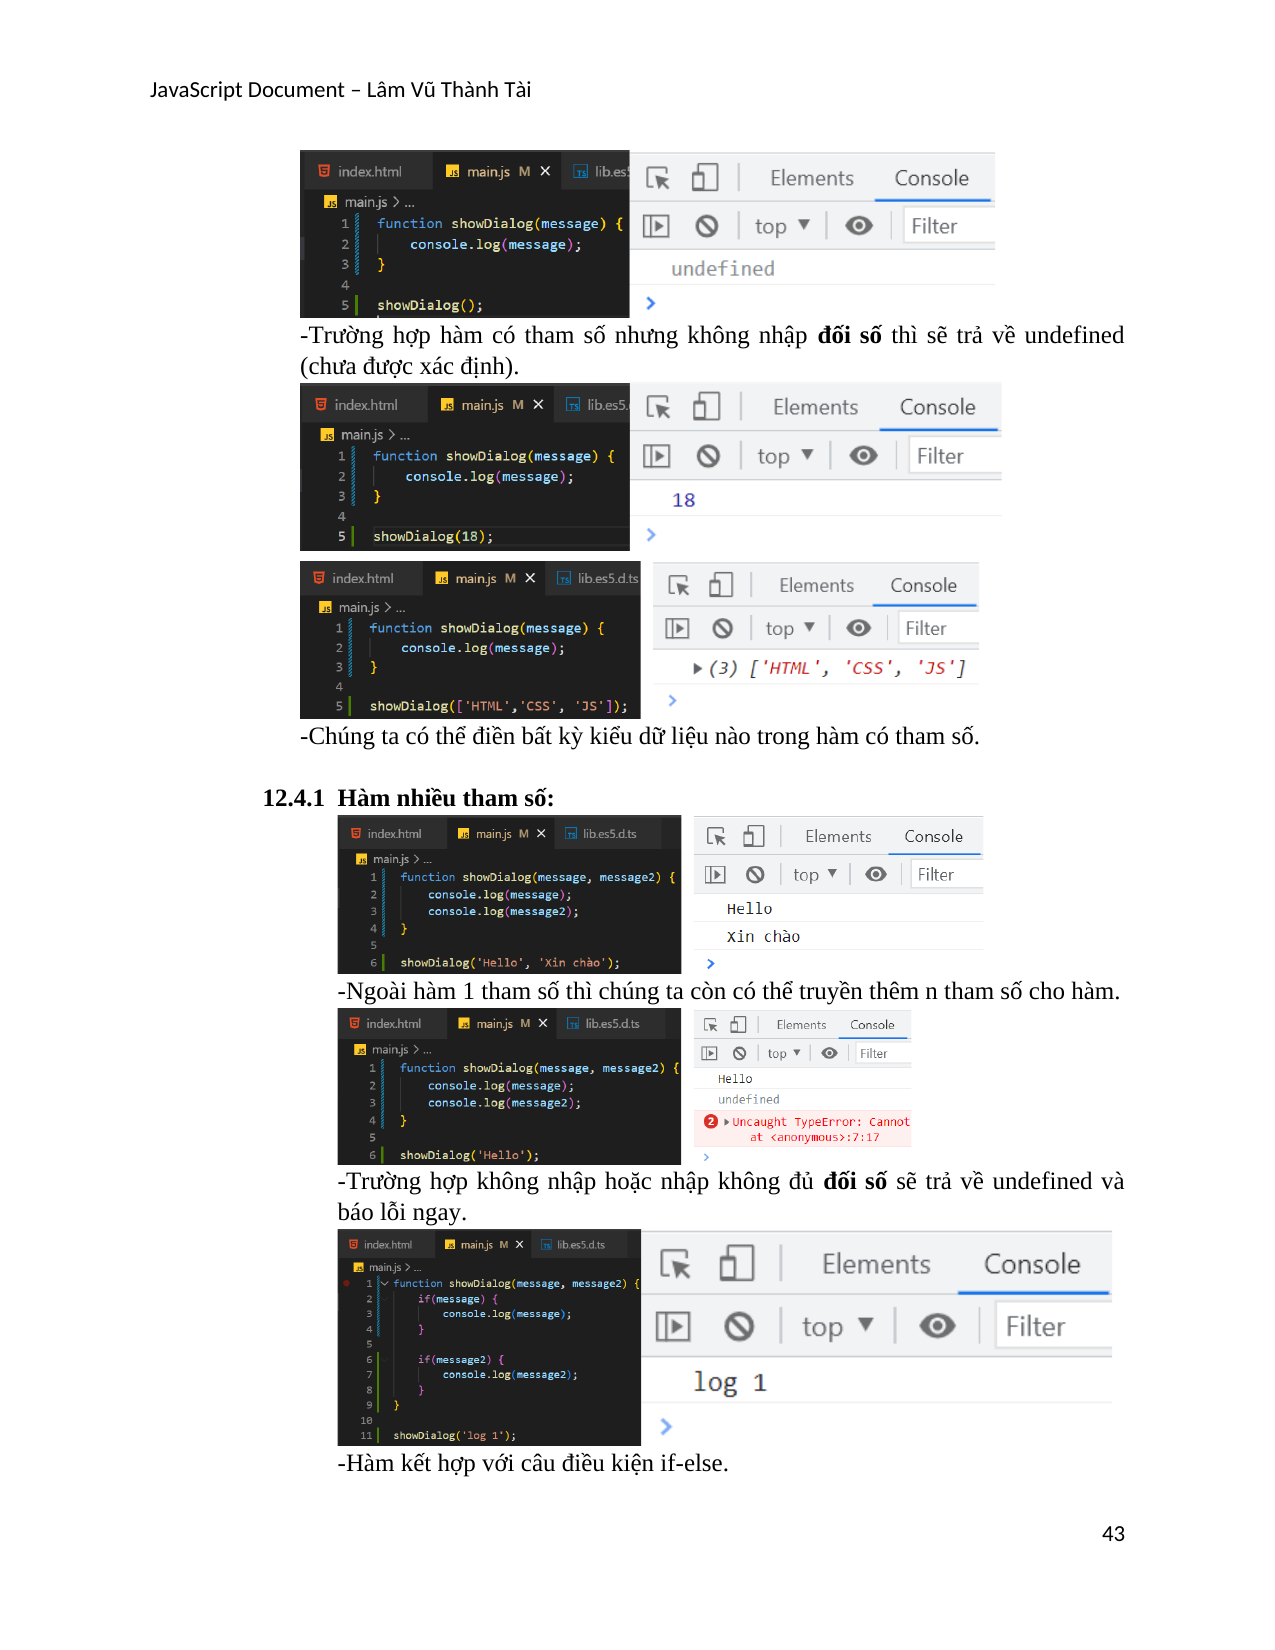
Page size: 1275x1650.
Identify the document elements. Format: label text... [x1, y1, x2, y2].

list Hàm nhiều tham số: [262, 783, 1125, 812]
list -Trường hợp hàm có tham số nhưng không nhập đối số thì sẽ trả về undefined (chưa được xác định). [300, 320, 1125, 380]
picture [300, 382, 1002, 551]
list -Trường hợp không nhập hoặc nhập không đủ đối số sẽ trả về undefined và báo lỗi ngay. [337, 1166, 1125, 1226]
picture [693, 813, 984, 974]
picture [300, 150, 996, 318]
picture [337, 1228, 1113, 1446]
list -Ngoài hàm 1 tham số thì chúng ta còn có thể truyền thêm n tham số cho hàm. [300, 976, 1125, 1004]
picture [693, 1006, 912, 1165]
picture [337, 815, 682, 974]
picture [653, 552, 980, 719]
list -Hàm kết hợp với câu điều kiện if-else. [300, 1448, 1125, 1477]
picture [300, 561, 641, 719]
list -Chúng ta có thể điền bất kỳ kiểu dữ liệu nào trong hàm có tham số. [300, 721, 1125, 749]
picture [337, 1008, 682, 1165]
